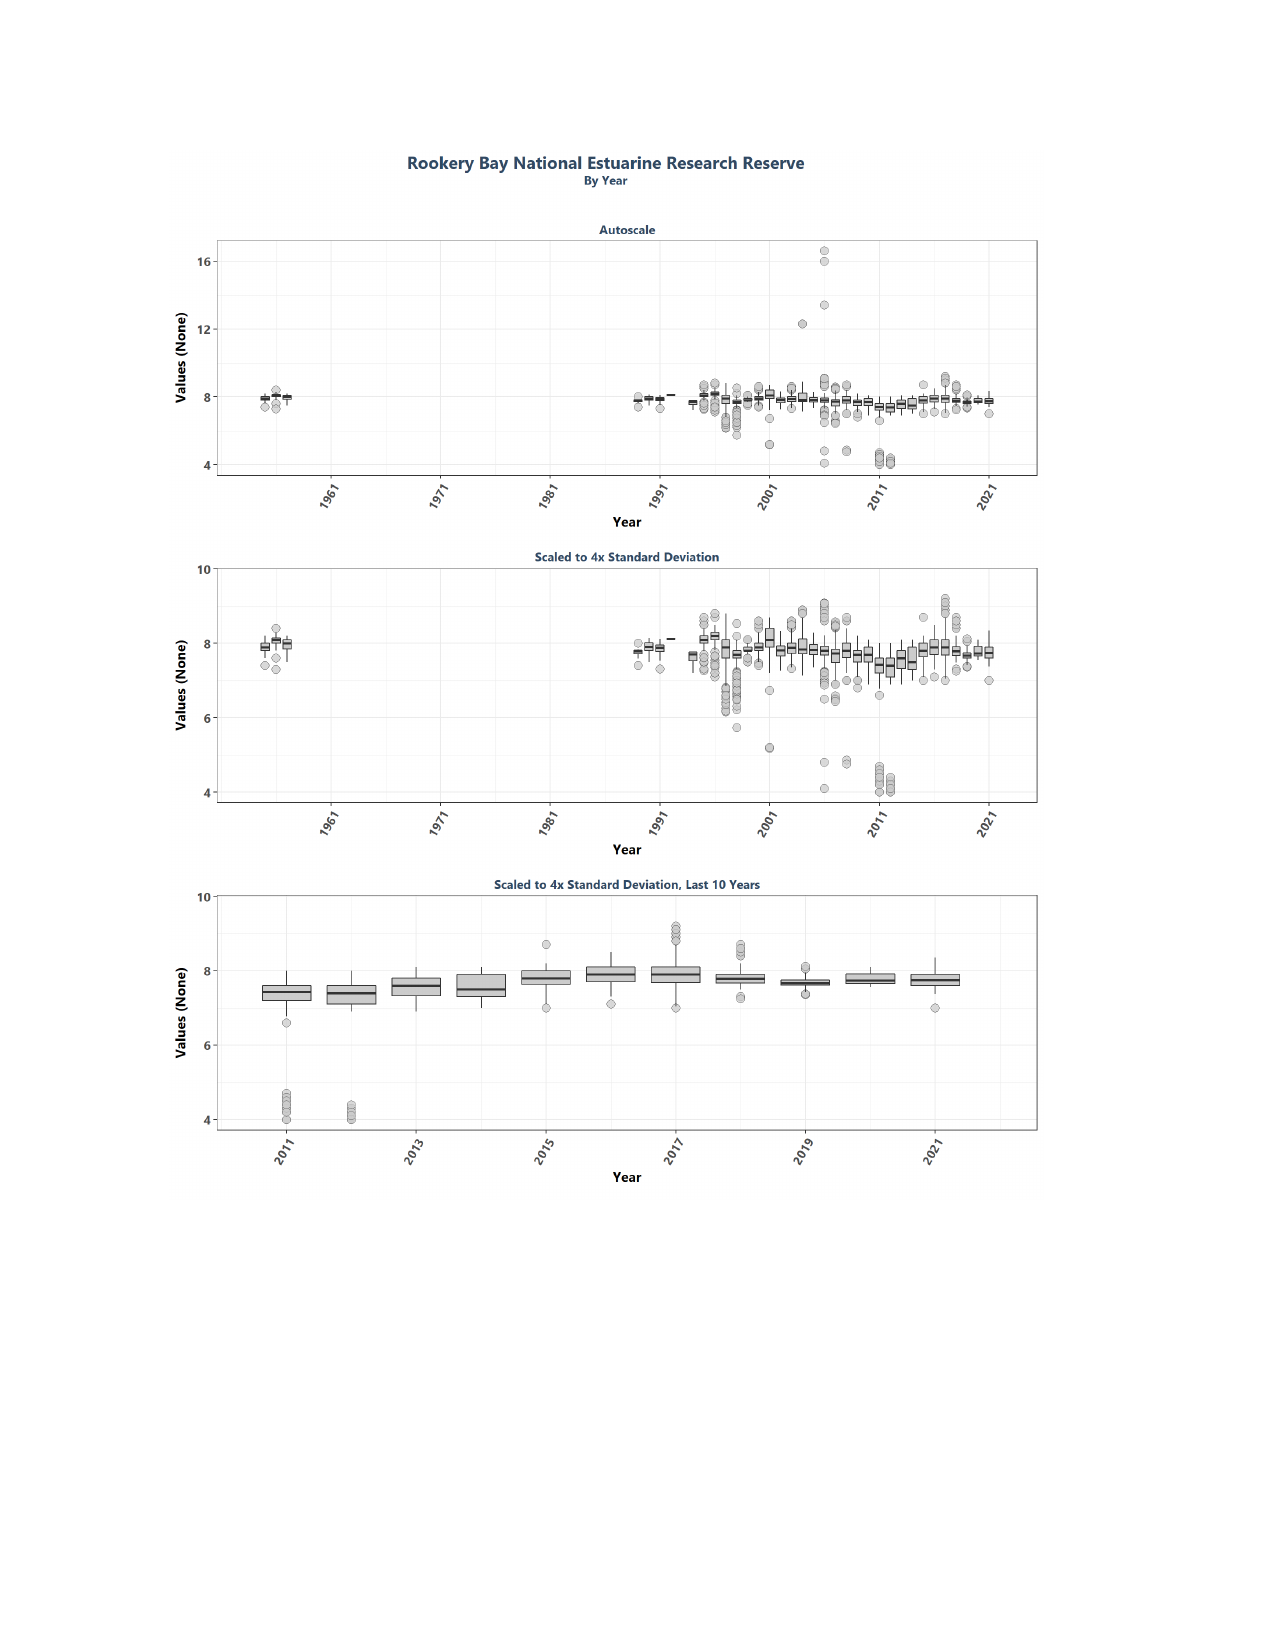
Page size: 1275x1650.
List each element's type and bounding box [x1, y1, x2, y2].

picture [168, 150, 1044, 1200]
